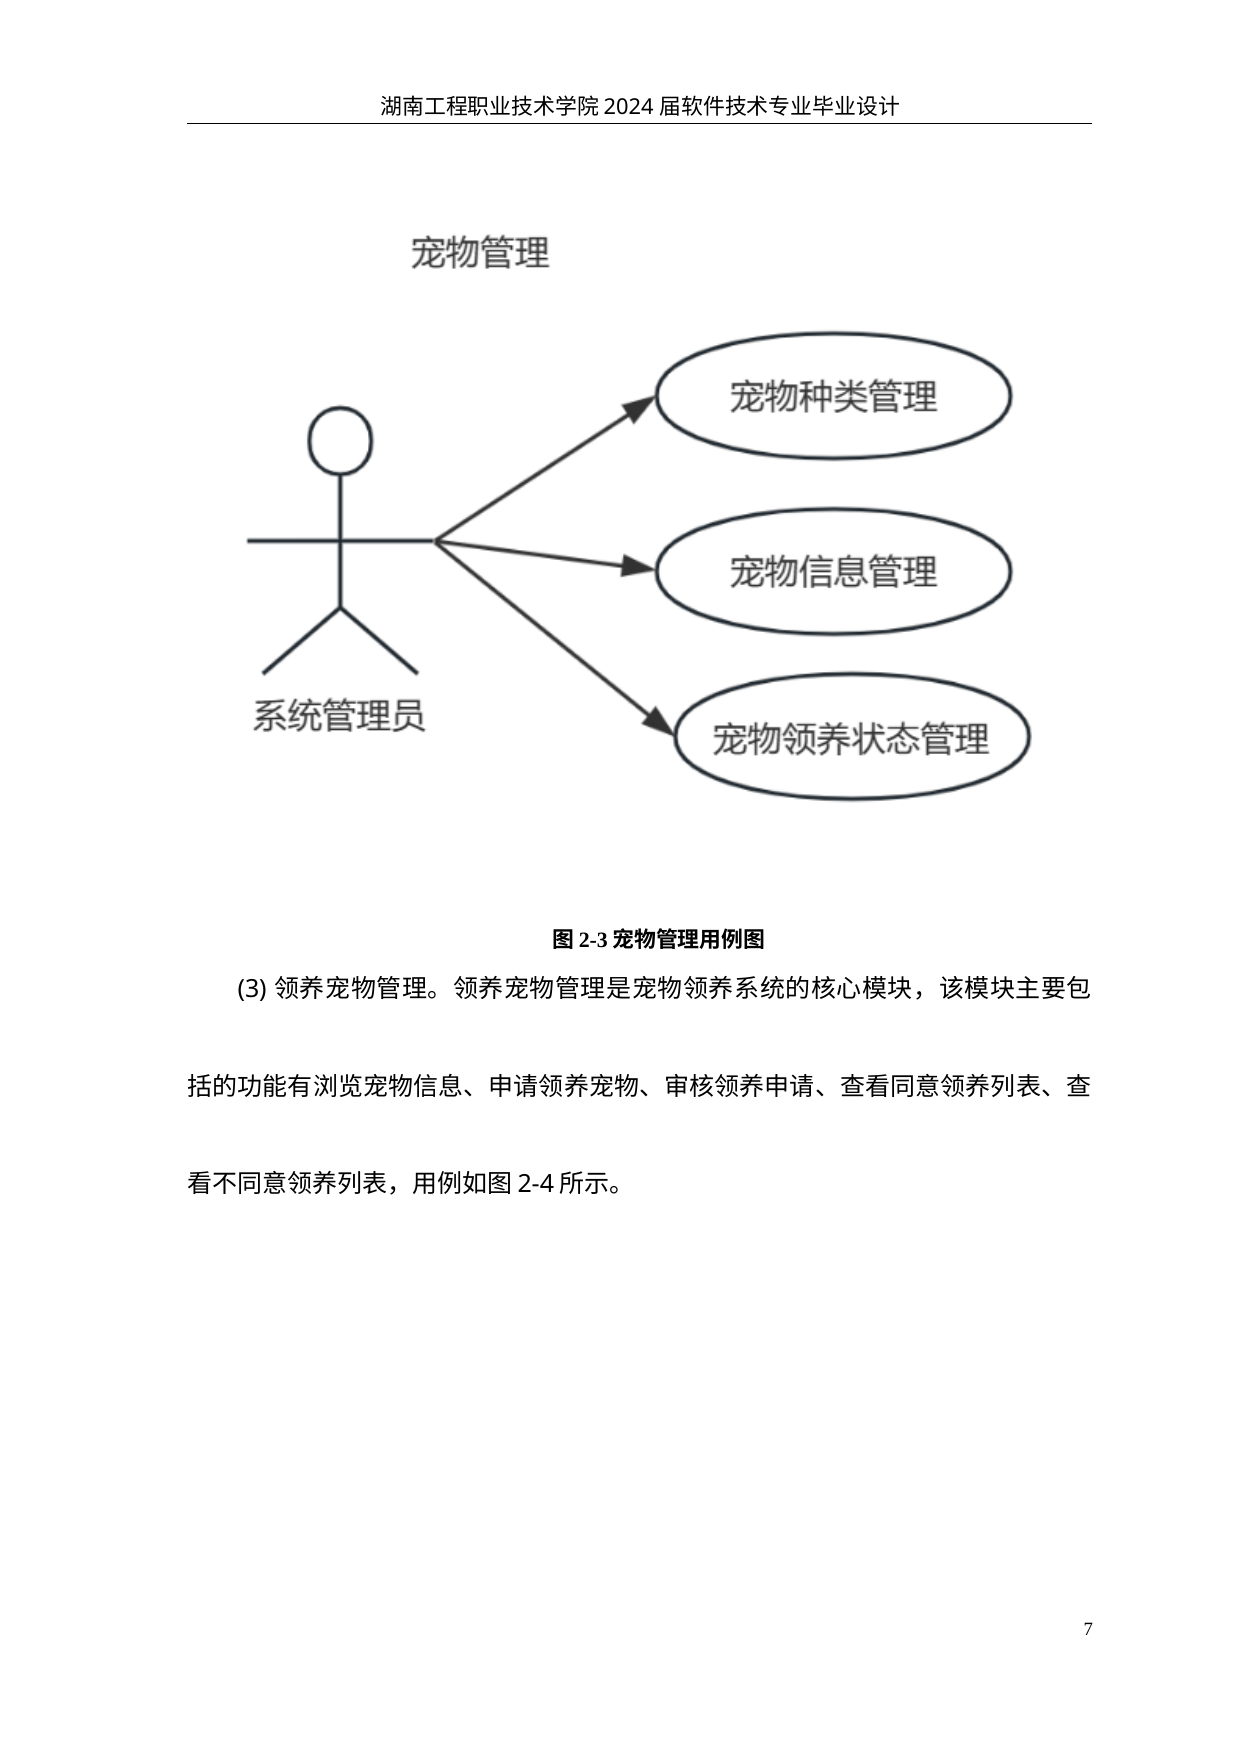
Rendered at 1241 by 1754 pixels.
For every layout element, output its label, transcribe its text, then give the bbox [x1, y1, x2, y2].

picture [209, 162, 1071, 851]
text 图2-3宠物管理用例图 [187, 922, 1092, 954]
text (3) 领养宠物管理。领养宠物管理是宠物领养系统的核心模块，该模块主要包括的功能有浏览宠物信息、申请领养宠物、审核领养申请、查看同意领养列表、查看不同意领养列表，用例如图2-4所示。 [187, 954, 1092, 1214]
